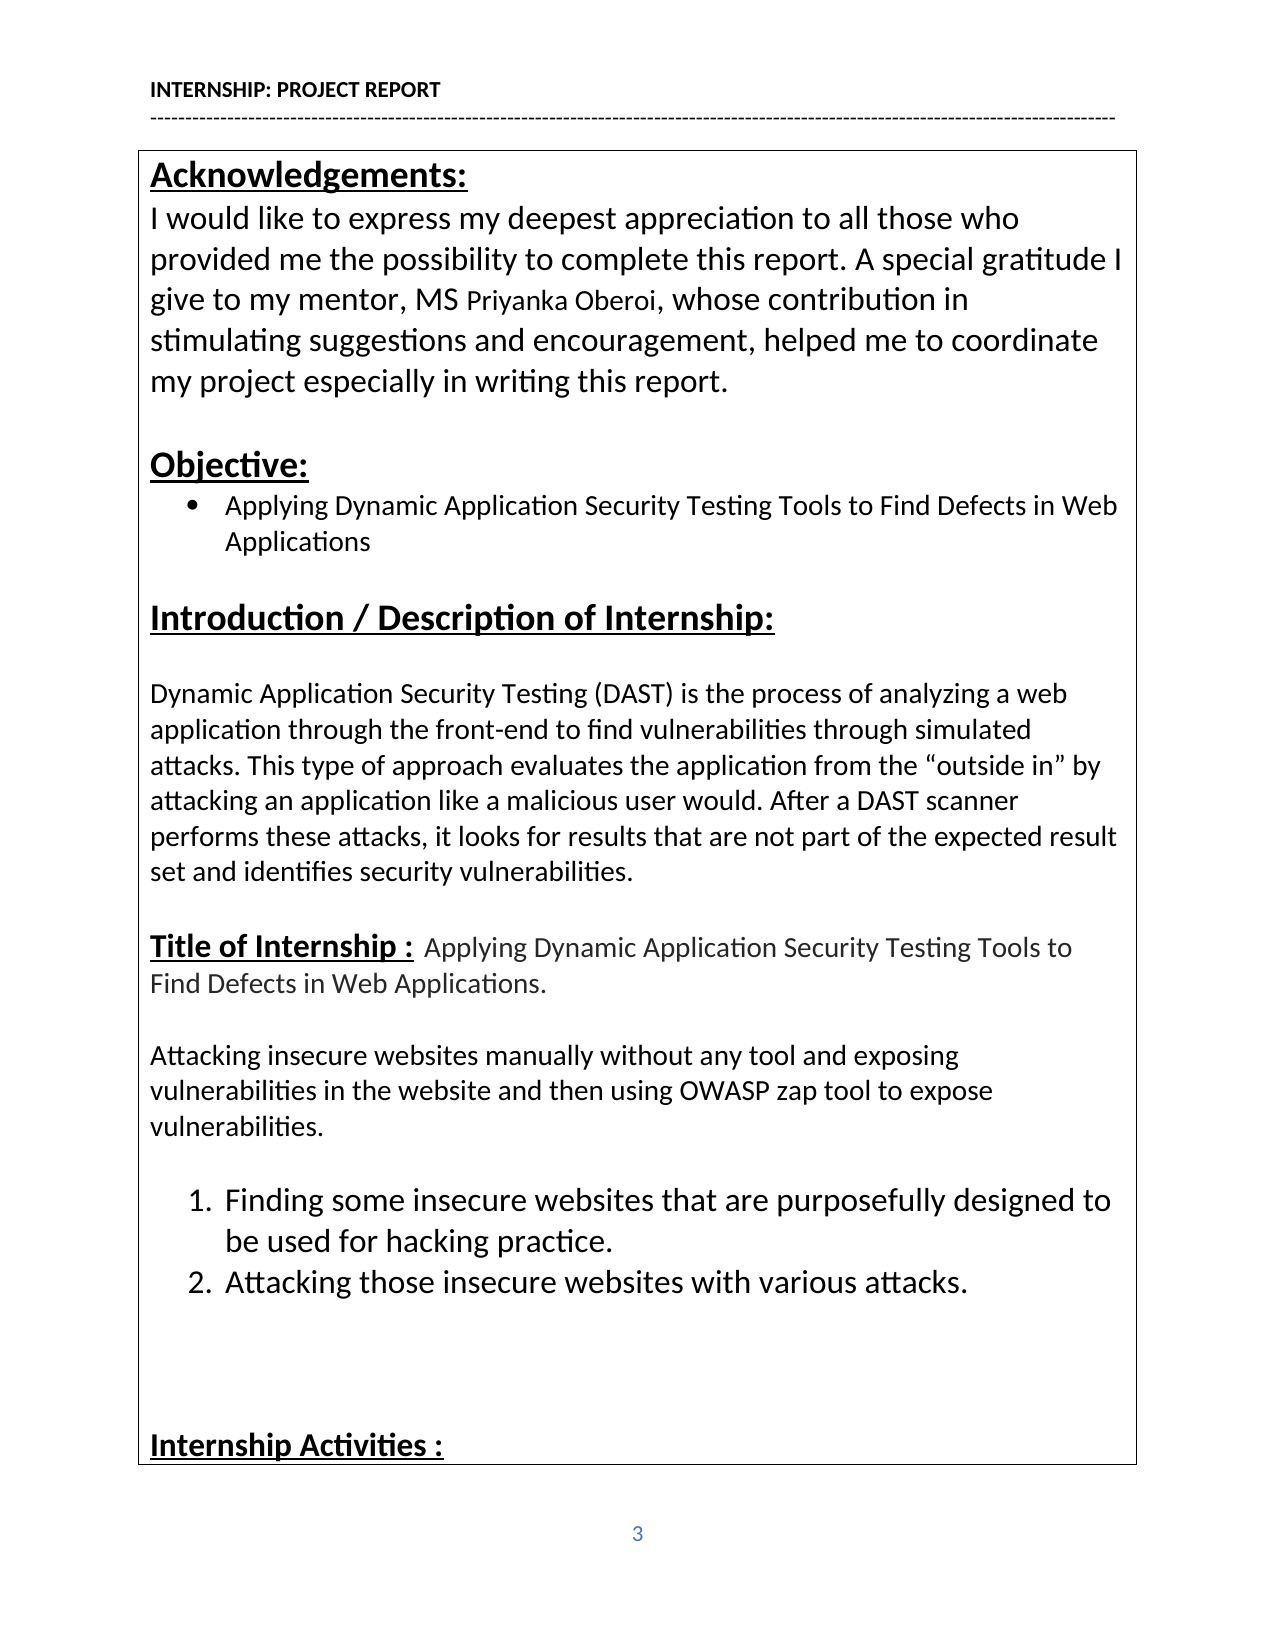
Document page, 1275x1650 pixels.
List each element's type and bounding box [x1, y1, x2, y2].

table_cell [139, 151, 1136, 1464]
